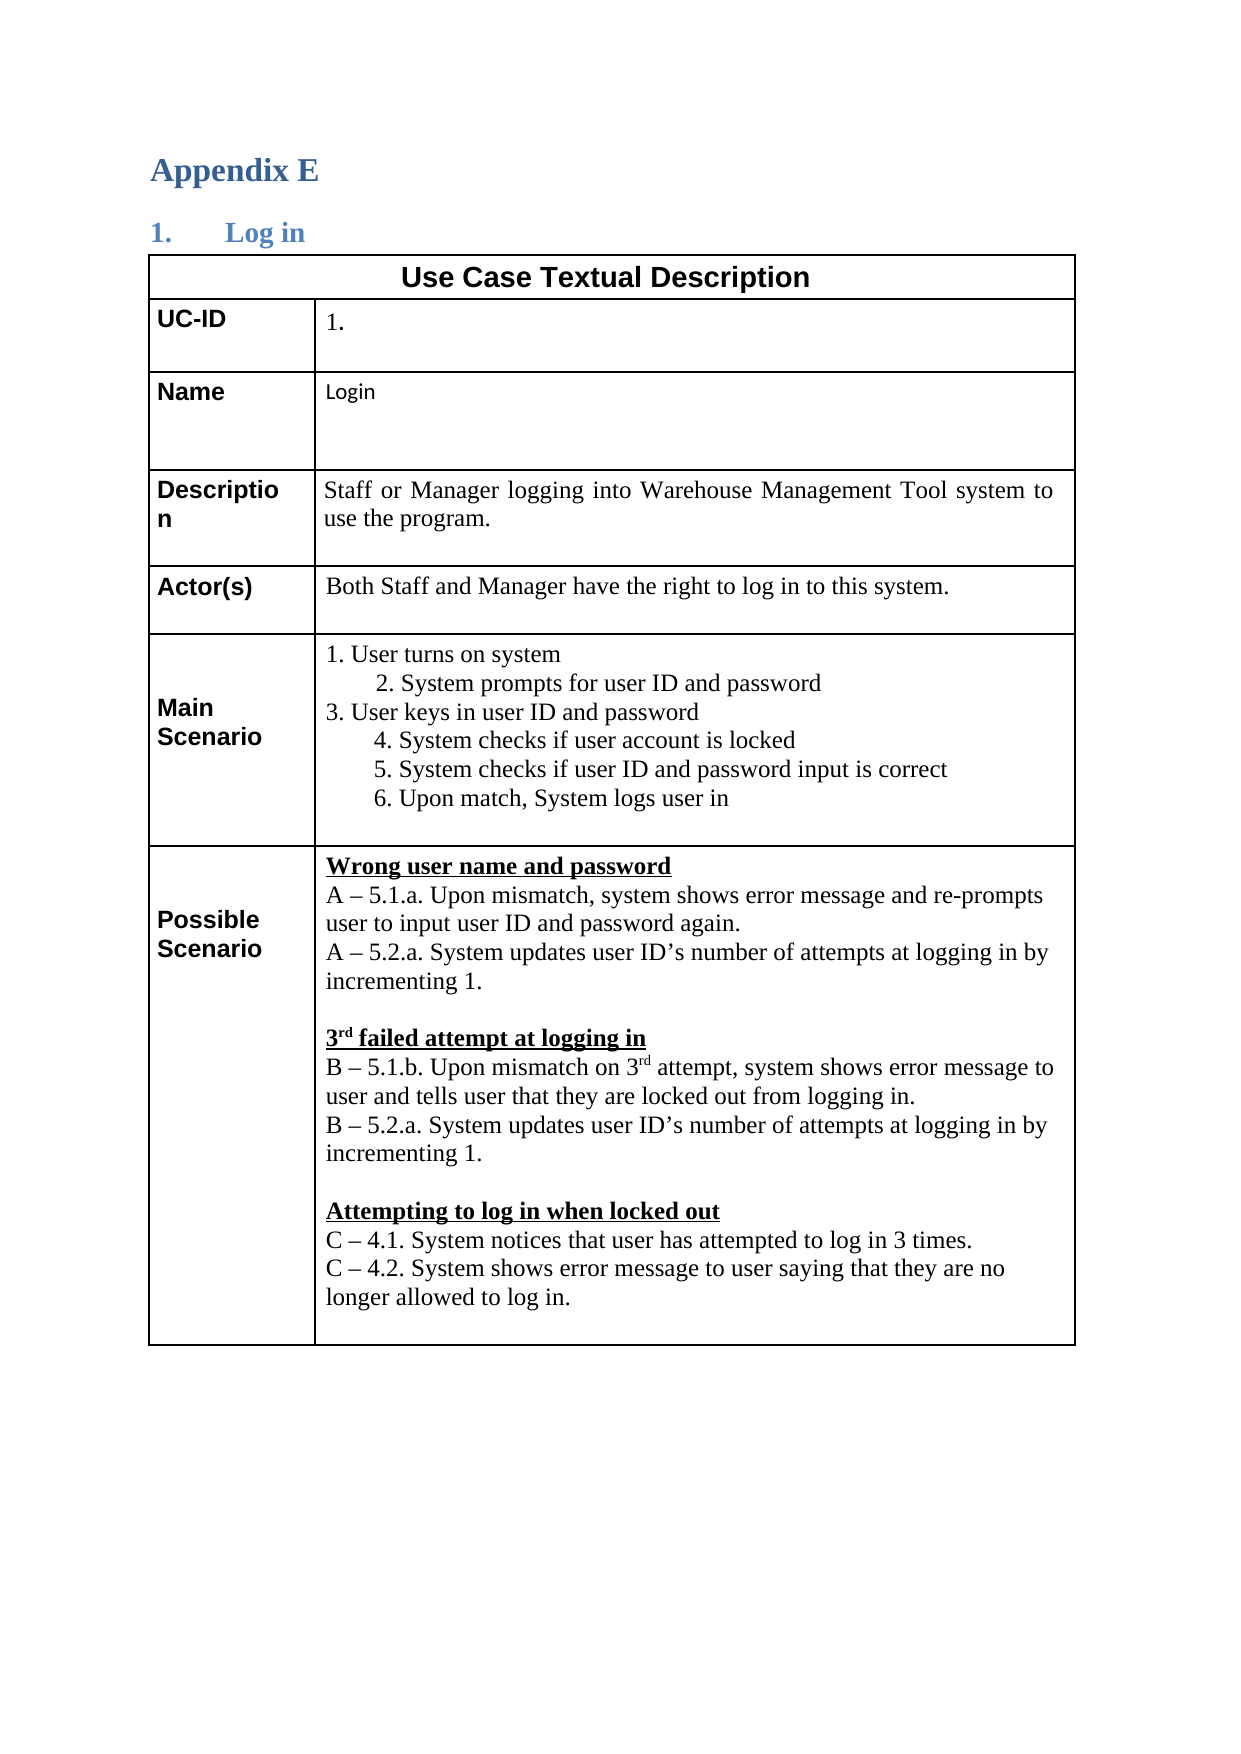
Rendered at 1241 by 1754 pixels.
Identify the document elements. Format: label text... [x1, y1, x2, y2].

table_cell Wrong user name and password A – 5.1.a. Upon mismatch, system shows error message and re-prompts user to input user ID and password again. A – 5.2.a. System updates user ID’s number of attempts at logging in by incrementing 1. 3rd failed attempt at logging in B – 5.1.b. Upon mismatch on 3rd attempt, system shows error message to user and tells user that they are locked out from logging in. B – 5.2.a. System updates user ID’s number of attempts at logging in by incrementing 1. Attempting to log in when locked out C – 4.1. System notices that user has attempted to log in 3 times. C – 4.2. System shows error message to user saying that they are no longer allowed to log in. [316, 847, 1074, 1344]
table_cell 1. [316, 300, 1074, 371]
subtitle 1. Log in [150, 215, 1090, 248]
table_cell Both Staff and Manager have the right to log in to this system. [316, 567, 1074, 633]
table_cell Staff or Manager logging into Warehouse Management Tool system to use the program. [316, 471, 1074, 565]
table_cell Actor(s) [150, 567, 314, 633]
table_cell 1. User turns on system 2. System prompts for user ID and password 3. User keys in user ID and password 4. System checks if user account is locked 5. System checks if user ID and password input is correct 6. Upon match, System logs user in [316, 635, 1074, 845]
table_header Use Case Textual Description [150, 256, 1074, 297]
table_cell Name [150, 373, 314, 468]
table_cell Possible Scenario [150, 847, 314, 1344]
table_cell Description [150, 471, 314, 565]
table_cell Main Scenario [150, 635, 314, 845]
table_cell UC-ID [150, 300, 314, 371]
subtitle Appendix E [150, 150, 1090, 188]
table_cell Login [316, 373, 1074, 468]
